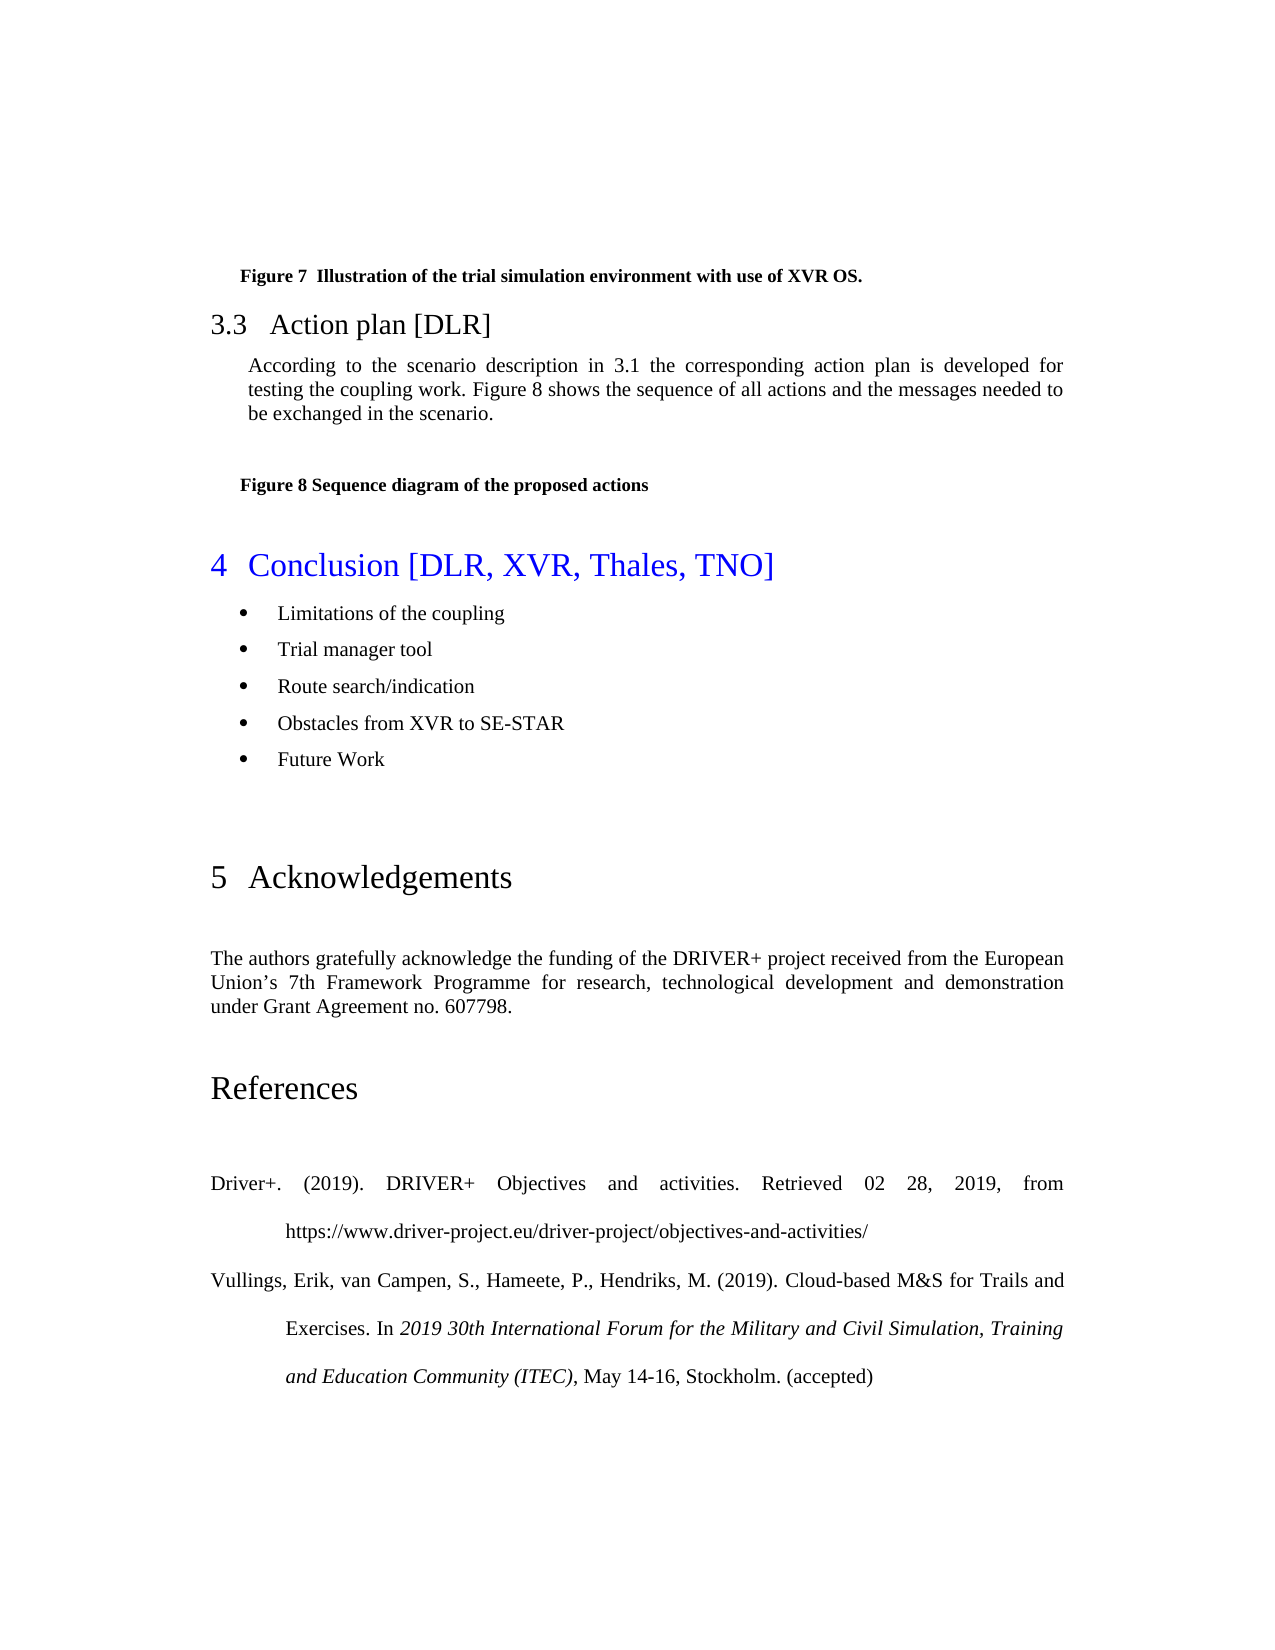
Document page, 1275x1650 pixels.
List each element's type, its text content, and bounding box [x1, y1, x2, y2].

list According to the scenario description in 3.1 the corresponding action plan is developed for testing the coupling work. Figure 8 shows the sequence of all actions and the messages needed to be exchanged in the scenario. [248, 353, 1065, 425]
list Route search/indication [240, 674, 1065, 698]
list Trial manager tool [240, 637, 1065, 661]
text References [210, 1068, 1065, 1106]
text Conclusion [DLR, XVR, Thales, TNO] [210, 546, 1065, 584]
list Future Work [240, 747, 1065, 771]
list Obstacles from XVR to SE-STAR [240, 710, 1065, 734]
text Figure 8 Sequence diagram of the proposed actions [210, 474, 1065, 496]
text Figure 7 Illustration of the trial simulation environment with use of XVR OS. [210, 264, 1065, 286]
list Limitations of the coupling [240, 601, 1065, 625]
text Acknowledgements [210, 858, 1065, 896]
text Vullings, Erik, van Campen, S., Hameete, P., Hendriks, M. (2019). Cloud-based M&S for Trails and Exercises. In 2019 30th International Forum for the Military and Civil Simulation, Training and Education Community (ITEC), May 14-16, Stockholm. (accepted) [210, 1267, 1065, 1388]
text Action plan [DLR] [210, 307, 1065, 340]
text Driver+. (2019). DRIVER+ Objectives and activities. Retrieved 02 28, 2019, from https://www.driver-project.eu/driver-project/objectives-and-activities/ [210, 1171, 1065, 1243]
text The authors gratefully acknowledge the funding of the DRIVER+ project received from the European Union’s 7th Framework Programme for research, technological development and demonstration under Grant Agreement no. 607798. [210, 946, 1065, 1018]
